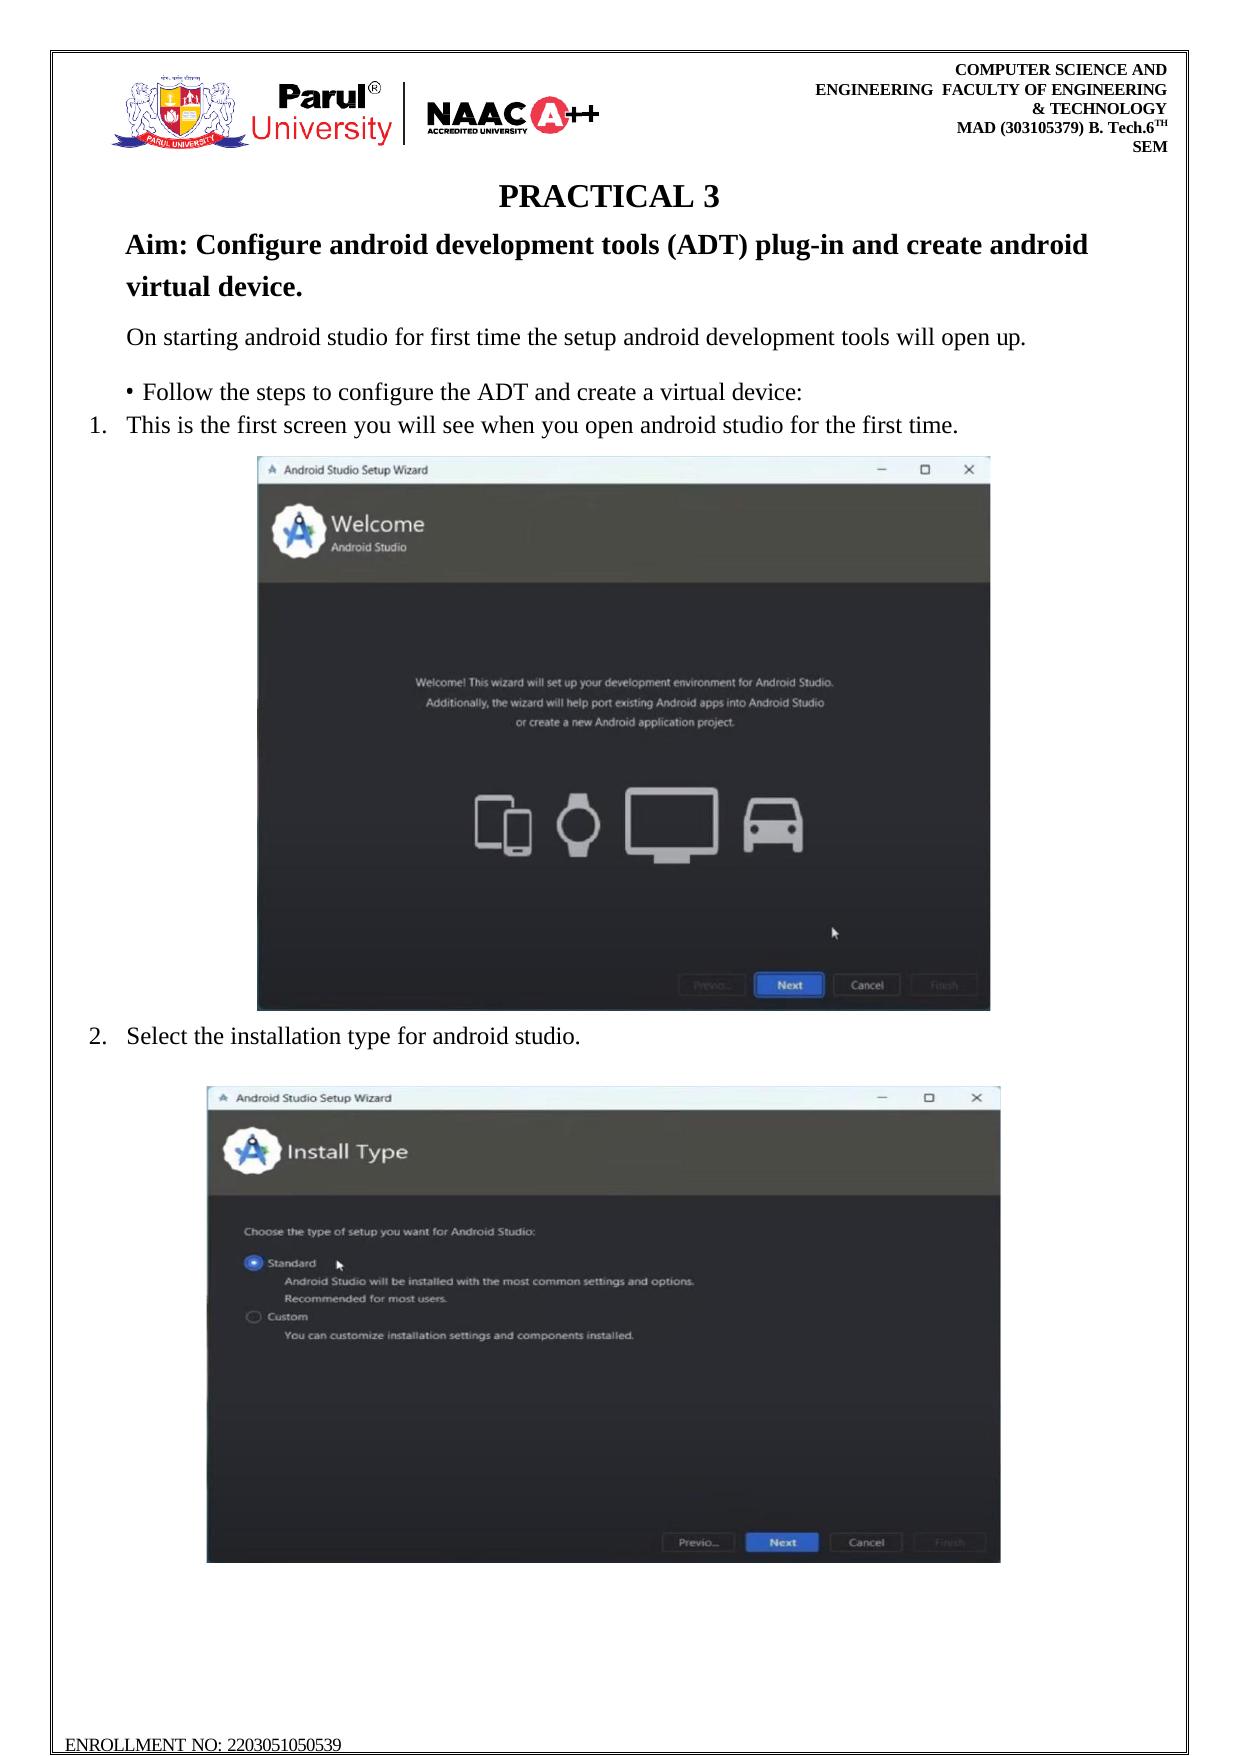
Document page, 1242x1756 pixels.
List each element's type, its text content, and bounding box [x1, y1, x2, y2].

list Follow the steps to configure the ADT and create a virtual device: [125, 374, 1186, 408]
picture [206, 1086, 1001, 1563]
picture [530, 96, 599, 134]
text On starting android studio for first time the setup android development tools will open up. [126, 322, 1186, 350]
list This is the first screen you will see when you open android studio for the first time. [88, 410, 1186, 438]
subtitle PRACTICAL 3 [64, 176, 1154, 214]
subtitle Aim: Configure android development tools (ADT) plug-in and create android virtual device. [125, 227, 1128, 303]
picture [110, 75, 392, 149]
picture [257, 456, 991, 1011]
